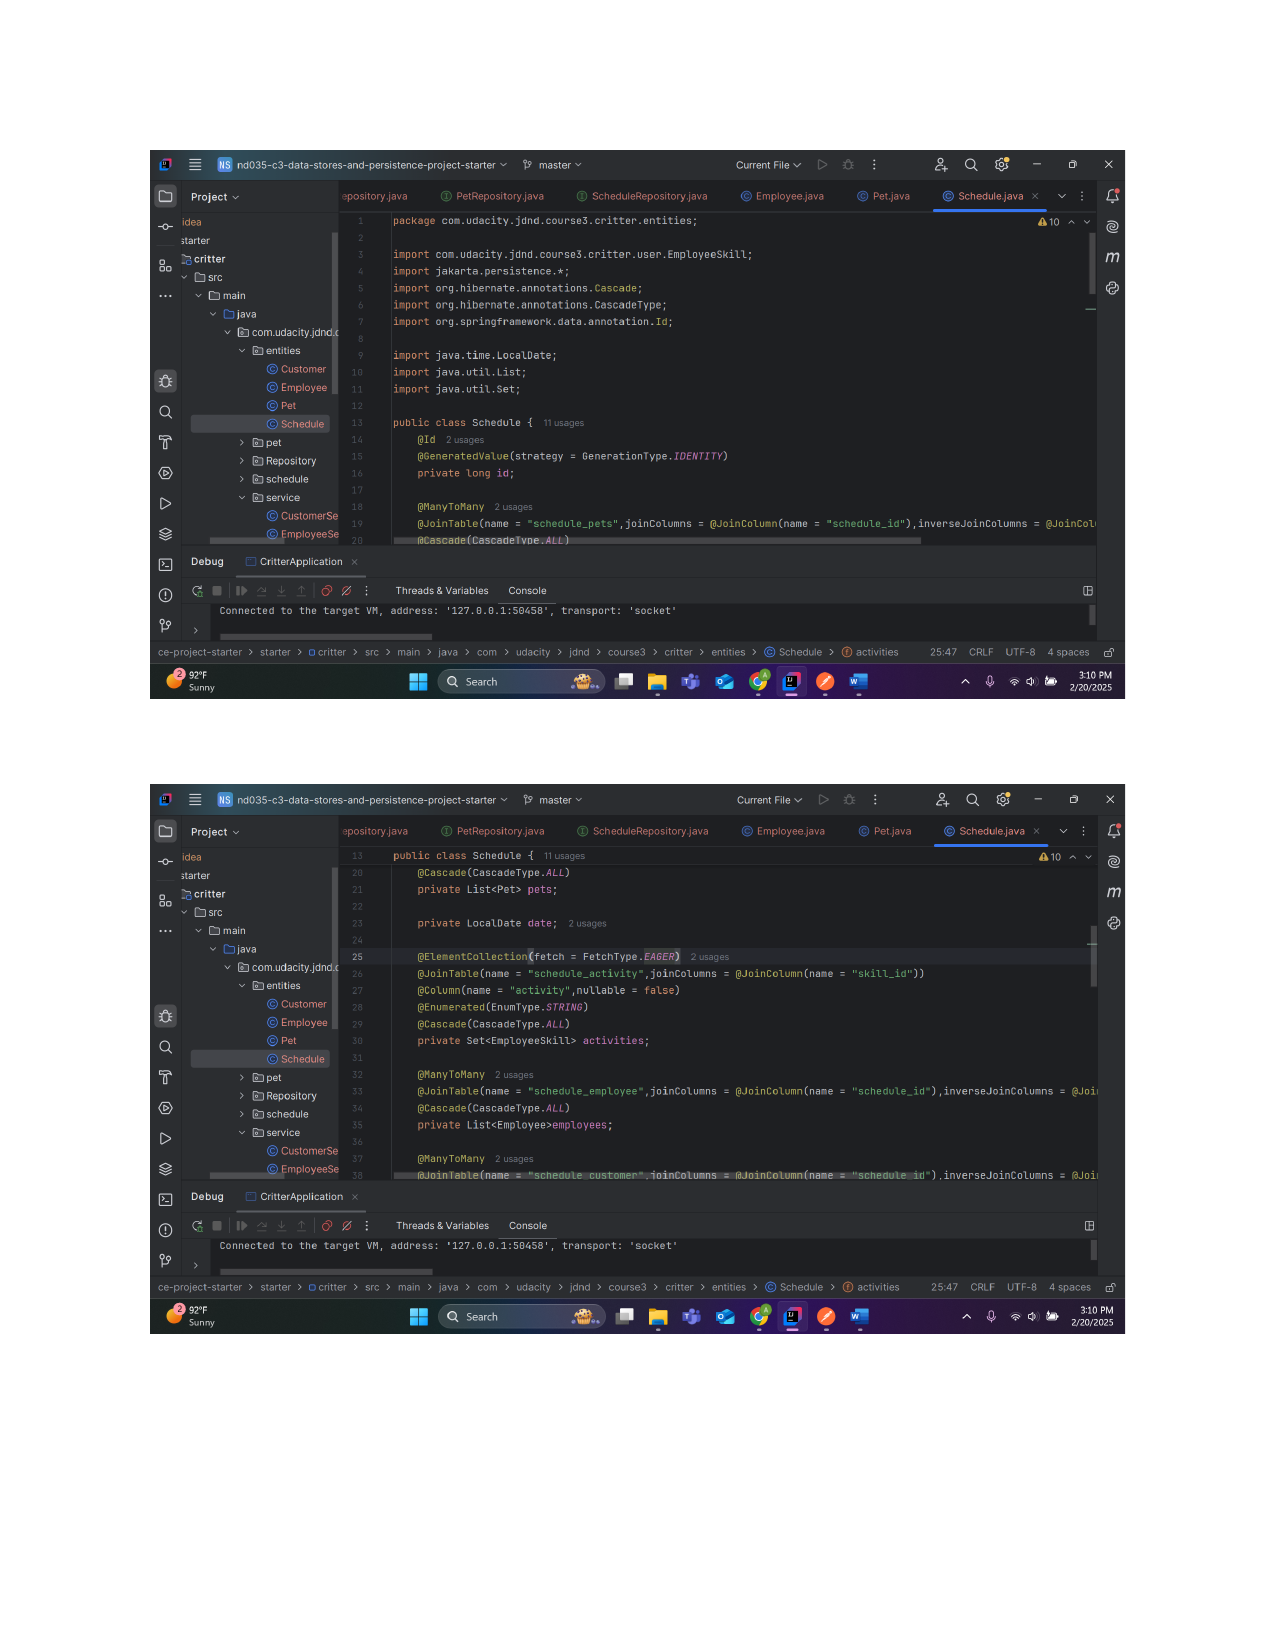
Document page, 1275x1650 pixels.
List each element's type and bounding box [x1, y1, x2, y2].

picture [150, 150, 1125, 699]
picture [150, 784, 1125, 1334]
